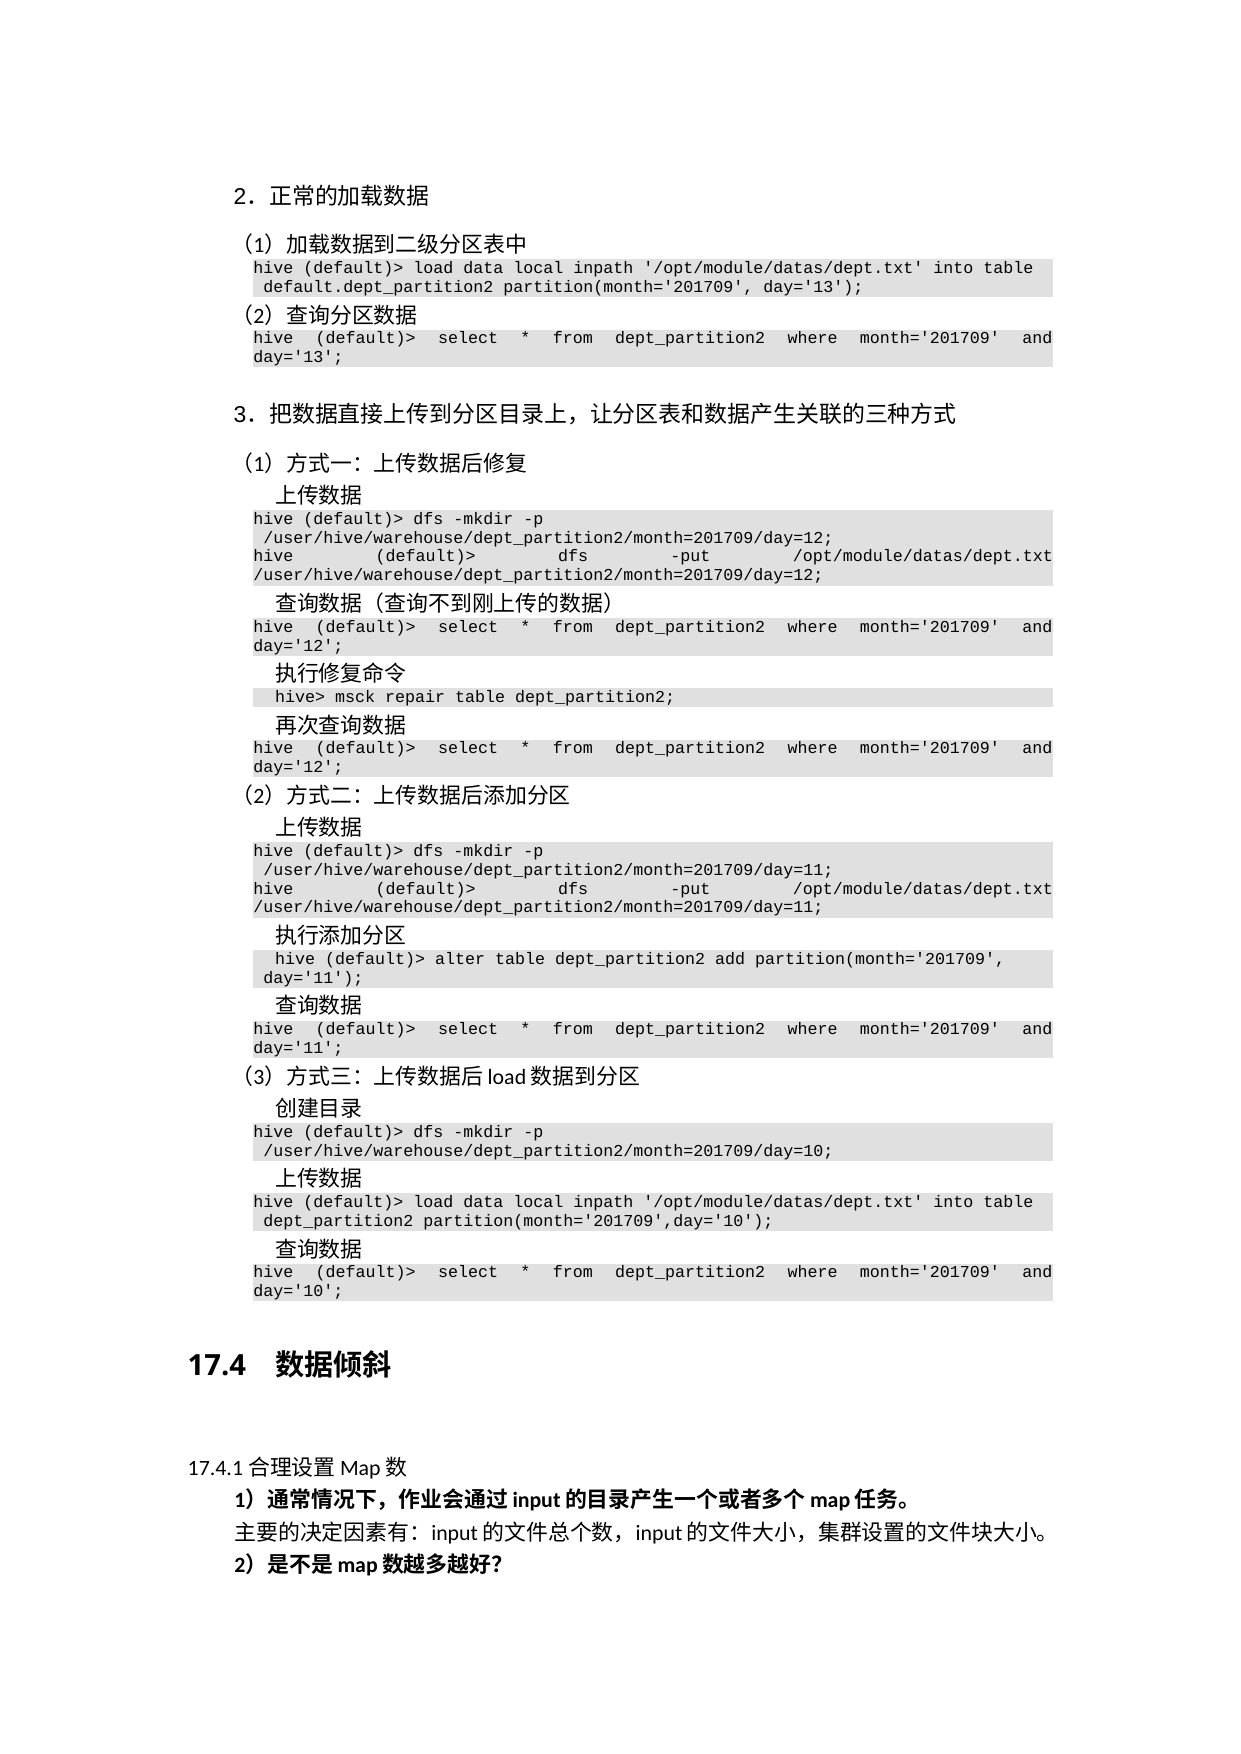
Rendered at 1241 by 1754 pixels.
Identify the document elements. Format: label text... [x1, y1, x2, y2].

text default.dept_partition2 partition(month='201709', day='13'); [253, 278, 1053, 297]
text hive (default)> dfs -mkdir -p [253, 510, 1053, 529]
text day='11'); [253, 969, 1053, 988]
text （1）方式一：上传数据后修复 [187, 445, 1053, 478]
text hive (default)> dfs -put /opt/module/datas/dept.txt /user/hive/warehouse/dept_partition2/month=201709/day=12; [253, 548, 1053, 586]
text hive (default)> dfs -put /opt/module/datas/dept.txt /user/hive/warehouse/dept_partition2/month=201709/day=11; [253, 880, 1053, 918]
text /user/hive/warehouse/dept_partition2/month=201709/day=12; [253, 529, 1053, 548]
text hive (default)> select * from dept_partition2 where month='201709' and day='10'; [253, 1264, 1053, 1301]
text hive (default)> load data local inpath '/opt/module/datas/dept.txt' into table [253, 259, 1053, 278]
text hive (default)> select * from dept_partition2 where month='201709' and day='13'; [253, 330, 1053, 367]
text 执行添加分区 [231, 918, 1053, 950]
text hive (default)> select * from dept_partition2 where month='201709' and day='11'; [253, 1021, 1053, 1058]
text 上传数据 [187, 1161, 1053, 1193]
text 上传数据 [231, 810, 1053, 842]
text （1）加载数据到二级分区表中 [187, 227, 1053, 259]
text （2）查询分区数据 [187, 297, 1053, 330]
text hive (default)> alter table dept_partition2 add partition(month='201709', [253, 950, 1053, 969]
text hive (default)> dfs -mkdir -p [253, 1123, 1053, 1142]
text dept_partition2 partition(month='201709',day='10'); [253, 1212, 1053, 1231]
text 查询数据（查询不到刚上传的数据） [187, 586, 1053, 618]
text 创建目录 [187, 1091, 1053, 1123]
text /user/hive/warehouse/dept_partition2/month=201709/day=10; [253, 1142, 1053, 1161]
text 2）是不是map数越多越好？ [231, 1547, 1053, 1579]
text 查询数据 [231, 988, 1053, 1021]
text hive (default)> load data local inpath '/opt/module/datas/dept.txt' into table [253, 1193, 1053, 1212]
text 1）通常情况下，作业会通过input的目录产生一个或者多个map任务。 [187, 1482, 1053, 1514]
text （3）方式三：上传数据后load数据到分区 [187, 1058, 1053, 1091]
text 主要的决定因素有：input的文件总个数，input的文件大小，集群设置的文件块大小。 [187, 1514, 1053, 1547]
text hive> msck repair table dept_partition2; [253, 688, 1053, 707]
text 17.4.1 合理设置Map数 [187, 1449, 1053, 1482]
text /user/hive/warehouse/dept_partition2/month=201709/day=11; [253, 861, 1053, 880]
text hive (default)> select * from dept_partition2 where month='201709' and day='12'; [253, 618, 1053, 656]
text 3．把数据直接上传到分区目录上，让分区表和数据产生关联的三种方式 [187, 380, 1053, 445]
text hive (default)> dfs -mkdir -p [253, 842, 1053, 861]
subtitle 数据倾斜 [187, 1331, 1053, 1396]
text 查询数据 [187, 1231, 1053, 1264]
text 2．正常的加载数据 [187, 162, 1053, 227]
text （2）方式二：上传数据后添加分区 [187, 777, 1053, 810]
text hive (default)> select * from dept_partition2 where month='201709' and day='12'; [253, 740, 1053, 777]
text 上传数据 [187, 478, 1053, 510]
text 执行修复命令 [187, 656, 1053, 688]
text 再次查询数据 [187, 707, 1053, 740]
